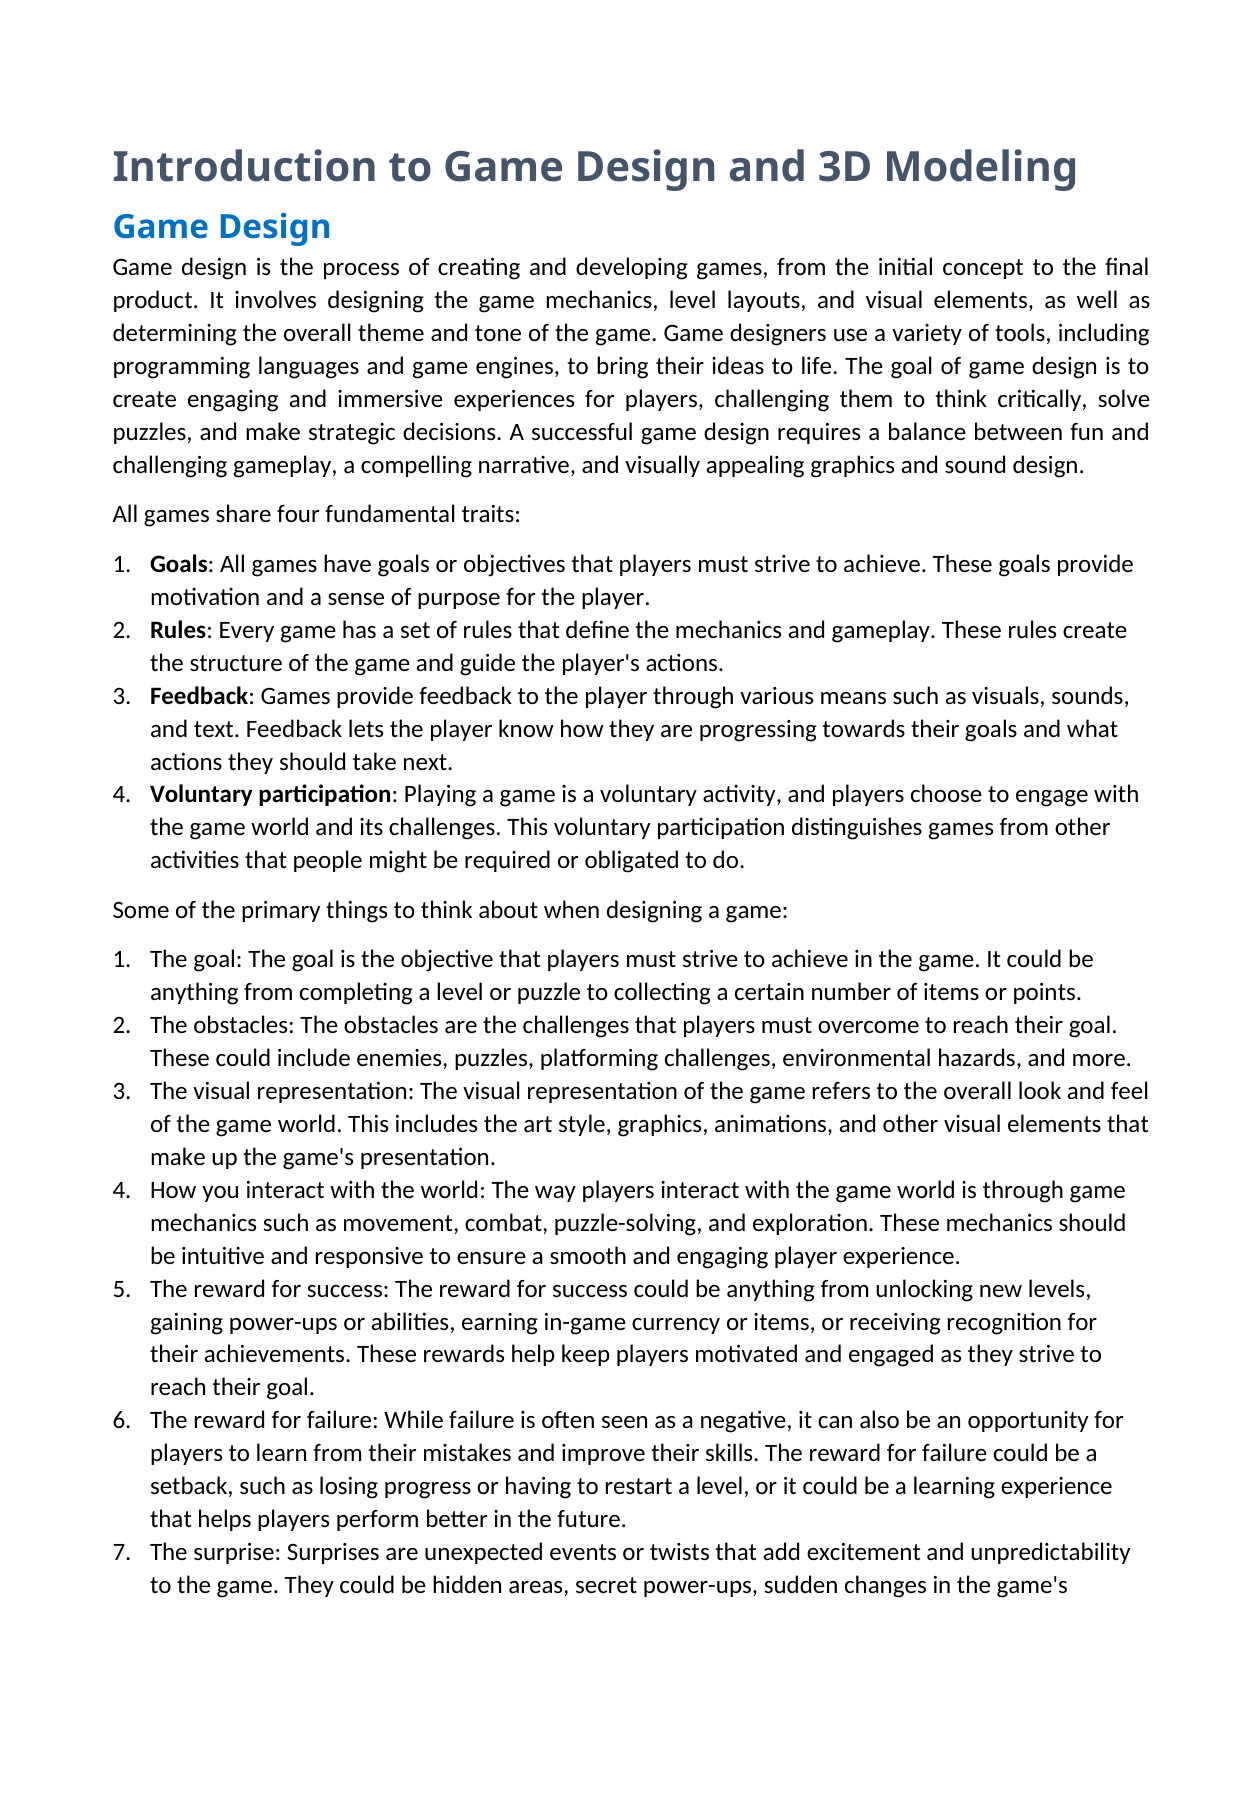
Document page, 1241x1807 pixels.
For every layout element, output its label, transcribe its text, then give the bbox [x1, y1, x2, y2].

list The visual representation: The visual representation of the game refers to the overall look and feel of the game world. This includes the art style, graphics, animations, and other visual elements that make up the game's presentation. [112, 1075, 1152, 1172]
list Feedback: Games provide feedback to the player through various means such as visuals, sounds, and text. Feedback lets the player know how they are progressing towards their goals and what actions they should take next. [112, 680, 1152, 776]
list The reward for success: The reward for success could be anything from unlocking new levels, gaining power-ups or abilities, earning in-game currency or items, or receiving recognition for their achievements. These rewards help keep players motivated and engaged as they strive to reach their goal. [112, 1273, 1152, 1402]
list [112, 1536, 1152, 1599]
list The goal: The goal is the objective that players must strive to achieve in the game. It could be anything from completing a level or puzzle to collecting a certain number of items or points. [112, 944, 1152, 1007]
list Goals: All games have goals or objectives that players must strive to achieve. These goals provide motivation and a sense of purpose for the player. [112, 548, 1152, 612]
text Game design is the process of creating and developing games, from the initial concept to the final product. It involves designing the game mechanics, level layouts, and visual elements, as well as determining the overall theme and tone of the game. Game designers use a variety of tools, including programming languages and game engines, to bring their ideas to life. The goal of game design is to create engaging and immersive experiences for players, challenging them to think critically, solve puzzles, and make strategic decisions. A successful game design requires a balance between fun and challenging gameplay, a compelling narrative, and visually appealing graphics and sound design. [112, 252, 1152, 479]
text All games share four fundamental traits: [112, 499, 1152, 529]
subtitle Game Design [112, 203, 1152, 248]
list Voluntary participation: Playing a game is a voluntary activity, and players choose to engage with the game world and its challenges. This voluntary participation distinguishes games from other activities that people might be required or obligated to do. [112, 779, 1152, 875]
list Rules: Every game has a set of rules that define the mechanics and gameplay. These rules create the structure of the game and guide the player's actions. [112, 614, 1152, 677]
list The obstacles: The obstacles are the challenges that players must overcome to reach their goal. These could include enemies, puzzles, platforming challenges, environmental hazards, and more. [112, 1009, 1152, 1073]
list How you interact with the world: The way players interact with the game world is through game mechanics such as movement, combat, puzzle-solving, and exploration. These mechanics should be intuitive and responsive to ensure a smooth and engaging player experience. [112, 1174, 1152, 1270]
subtitle Introduction to Game Design and 3D Modeling [112, 137, 1152, 194]
text Some of the primary things to think about when designing a game: [112, 894, 1152, 924]
list The reward for failure: While failure is often seen as a negative, it can also be an opportunity for players to learn from their mistakes and improve their skills. The reward for failure could be a setback, such as losing progress or having to restart a level, or it could be a learning experience that helps players perform better in the future. [112, 1404, 1152, 1534]
